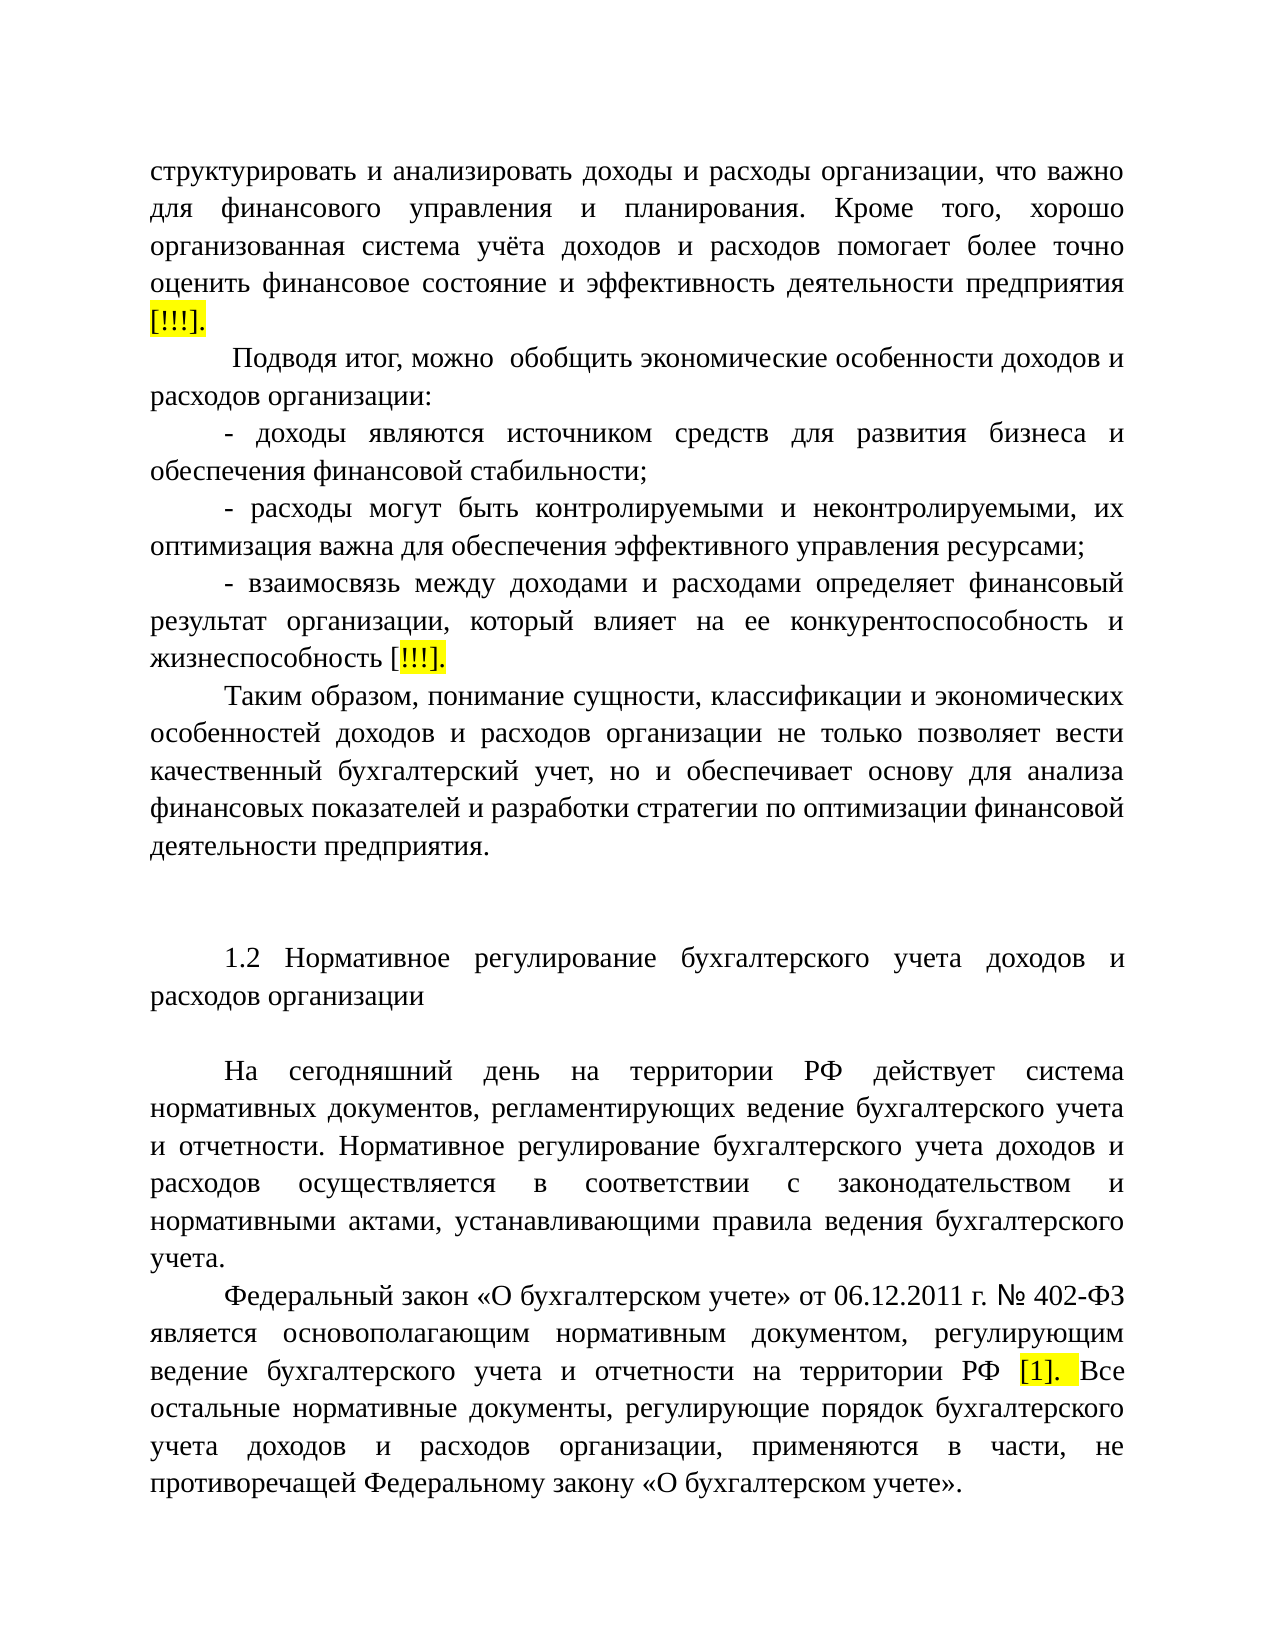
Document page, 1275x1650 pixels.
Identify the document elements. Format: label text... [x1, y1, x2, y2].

text На сегодняшний день на территории РФ действует система нормативных документов, регламентирующих ведение бухгалтерского учета и отчетности. Нормативное регулирование бухгалтерского учета доходов и расходов осуществляется в соответствии с законодательством и нормативными актами, устанавливающими правила ведения бухгалтерского учета. [150, 1050, 1125, 1090]
text - взаимосвязь между доходами и расходами определяет финансовый результат организации, который влияет на ее конкурентоспособность и жизнеспособность [!!!]. [150, 562, 1125, 675]
text Таким образом, понимание сущности, классификации и экономических особенностей доходов и расходов организации не только позволяет вести качественный бухгалтерский учет, но и обеспечивает основу для анализа финансовых показателей и разработки стратегии по оптимизации финансовой деятельности предприятия. [150, 675, 1125, 862]
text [150, 150, 1125, 337]
text На сегодняшний день на территории РФ действует система нормативных документов, регламентирующих ведение бухгалтерского учета и отчетности. Нормативное регулирование бухгалтерского учета доходов и расходов осуществляется в соответствии с законодательством и нормативными актами, устанавливающими правила ведения бухгалтерского учета. [150, 1124, 1125, 1275]
text - расходы могут быть контролируемыми и неконтролируемыми, их оптимизация важна для обеспечения эффективного управления ресурсами; [150, 487, 1125, 562]
text Подводя итог, можно обобщить экономические особенности доходов и расходов организации: [150, 337, 1125, 412]
text Федеральный закон «О бухгалтерском учете» от 06.12.2011 г. № 402-ФЗ является основополагающим нормативным документом, регулирующим ведение бухгалтерского учета и отчетности на территории РФ [1]. Все остальные нормативные документы, регулирующие порядок бухгалтерского учета доходов и расходов организации, применяются в части, не противоречащей Федеральному закону «О бухгалтерском учете». [150, 1275, 1125, 1500]
text 1.2 Нормативное регулирование бухгалтерского учета доходов и расходов организации [150, 937, 1125, 1012]
text - доходы являются источником средств для развития бизнеса и обеспечения финансовой стабильности; [150, 412, 1125, 487]
